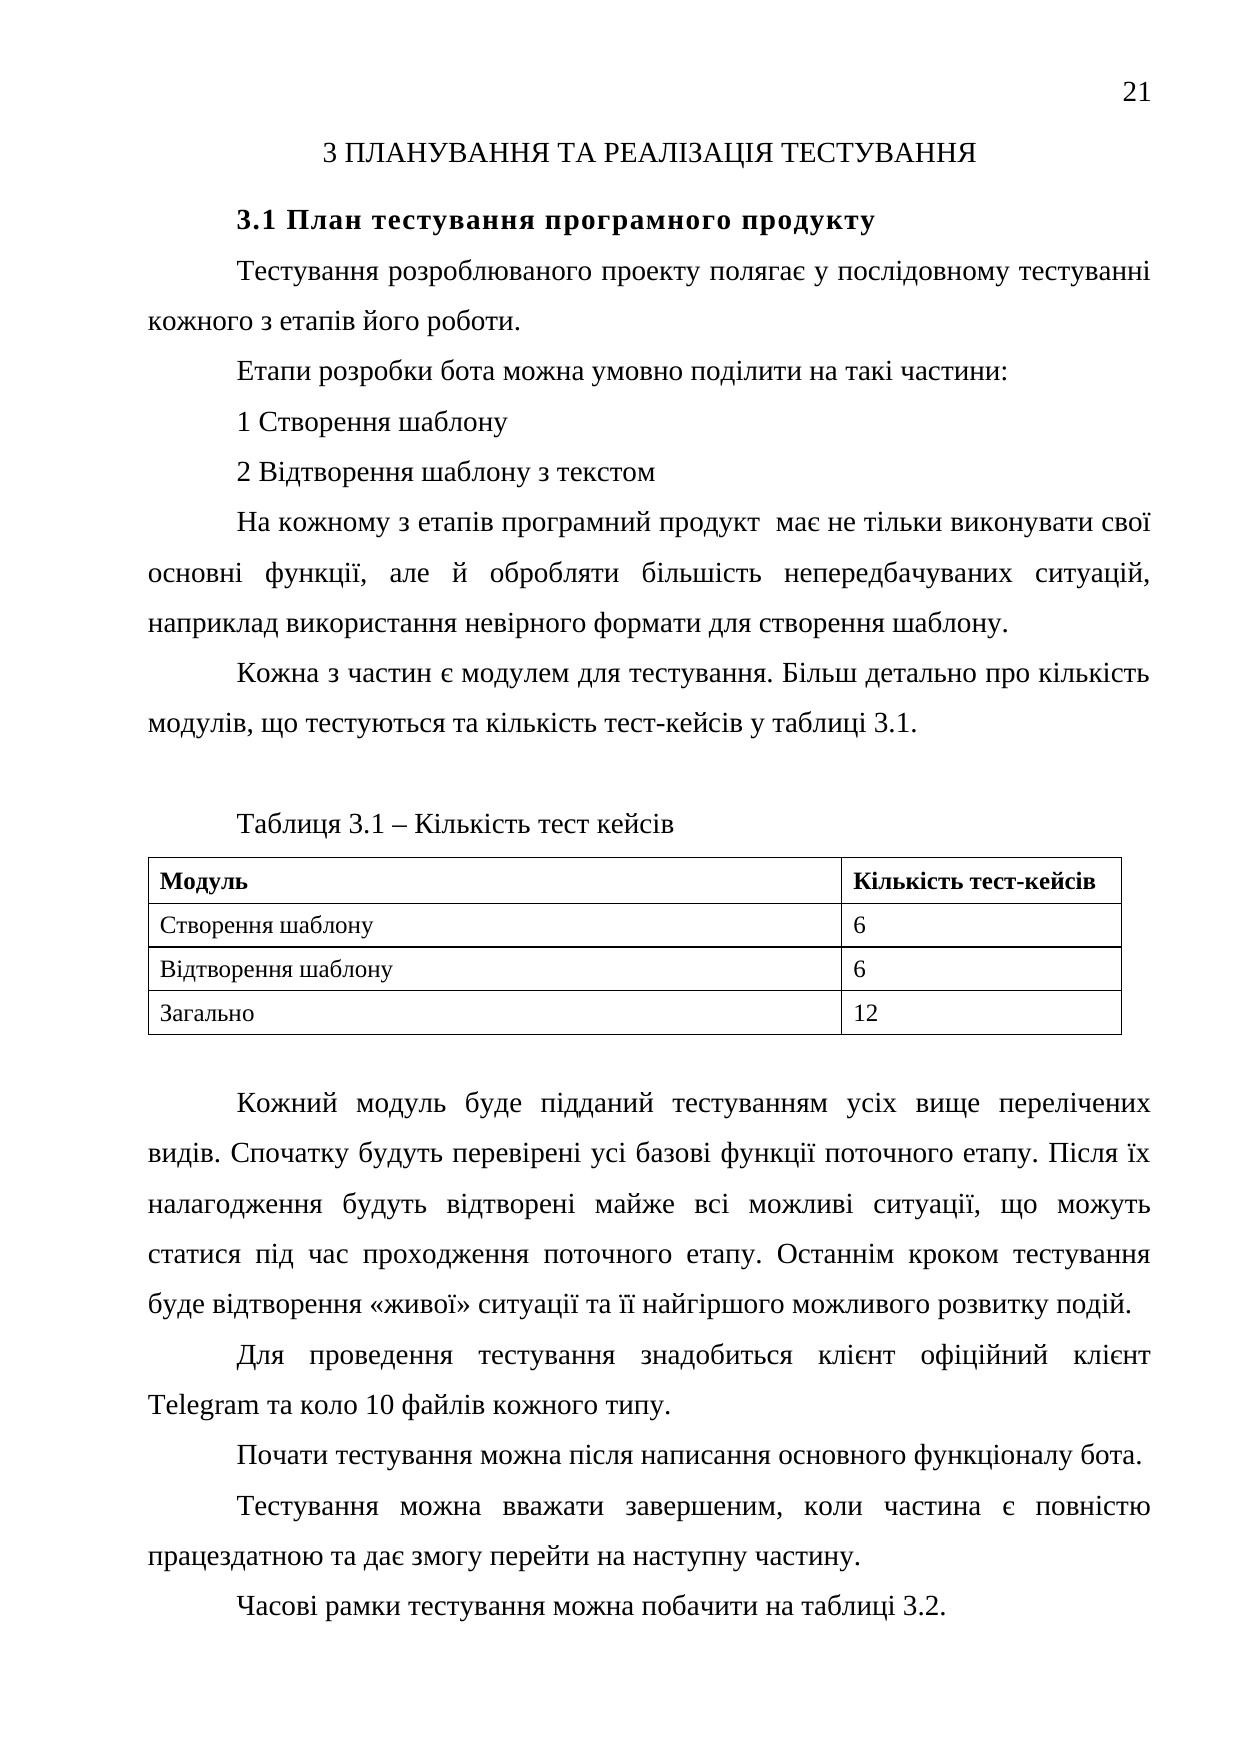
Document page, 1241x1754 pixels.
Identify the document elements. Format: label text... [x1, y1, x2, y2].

text Етапи розробки бота можна умовно поділити на такі частини: [148, 353, 1152, 387]
text План тестування програмного продукту [148, 202, 1152, 236]
table_cell 6 [842, 948, 1121, 990]
text Почати тестування можна після написання основного функціоналу бота. [148, 1437, 1152, 1471]
text Таблиця 3.1 – Кількість тест кейсів [148, 806, 1152, 840]
text Створення шаблону [148, 404, 1152, 437]
table_cell Відтворення шаблону [149, 948, 841, 990]
text Тестування розроблюваного проекту полягає у послідовному тестуванні кожного з етапів його роботи. [148, 253, 1152, 337]
table_cell Загально [149, 991, 841, 1034]
text Часові рамки тестування можна побачити на таблиці 3.2. [148, 1588, 1152, 1622]
text Кожний модуль буде підданий тестуванням усіх вище перелічених видів. Спочатку будуть перевірені усі базові функції поточного етапу. Після їх налагодження будуть відтворені майже всі можливі ситуації, що можуть статися під час проходження поточного етапу. Останнім кроком тестування буде відтворення «живої» ситуації та її найгіршого можливого розвитку подій. [148, 1085, 1152, 1320]
text Тестування можна вважати завершеним, коли частина є повністю працездатною та дає змогу перейти на наступну частину. [148, 1488, 1152, 1572]
table_cell 6 [842, 904, 1121, 946]
text Для проведення тестування знадобиться клієнт офіційний клієнт Telegram та коло 10 файлів кожного типу. [148, 1337, 1152, 1421]
text На кожному з етапів програмний продукт має не тільки виконувати свої основні функції, але й обробляти більшість непередбачуваних ситуацій, наприклад використання невірного формати для створення шаблону. [148, 504, 1152, 638]
text Планування та реалізація тестування [148, 135, 1152, 169]
text Відтворення шаблону з текстом [148, 454, 1152, 488]
text Кожна з частин є модулем для тестування. Більш детально про кількість модулів, що тестуються та кількість тест-кейсів у таблиці 3.1. [148, 655, 1152, 739]
table_cell 12 [842, 991, 1121, 1034]
table_header Модуль [149, 858, 841, 903]
table_header Кількість тест-кейсів [842, 858, 1121, 903]
table_cell Створення шаблону [149, 904, 841, 946]
